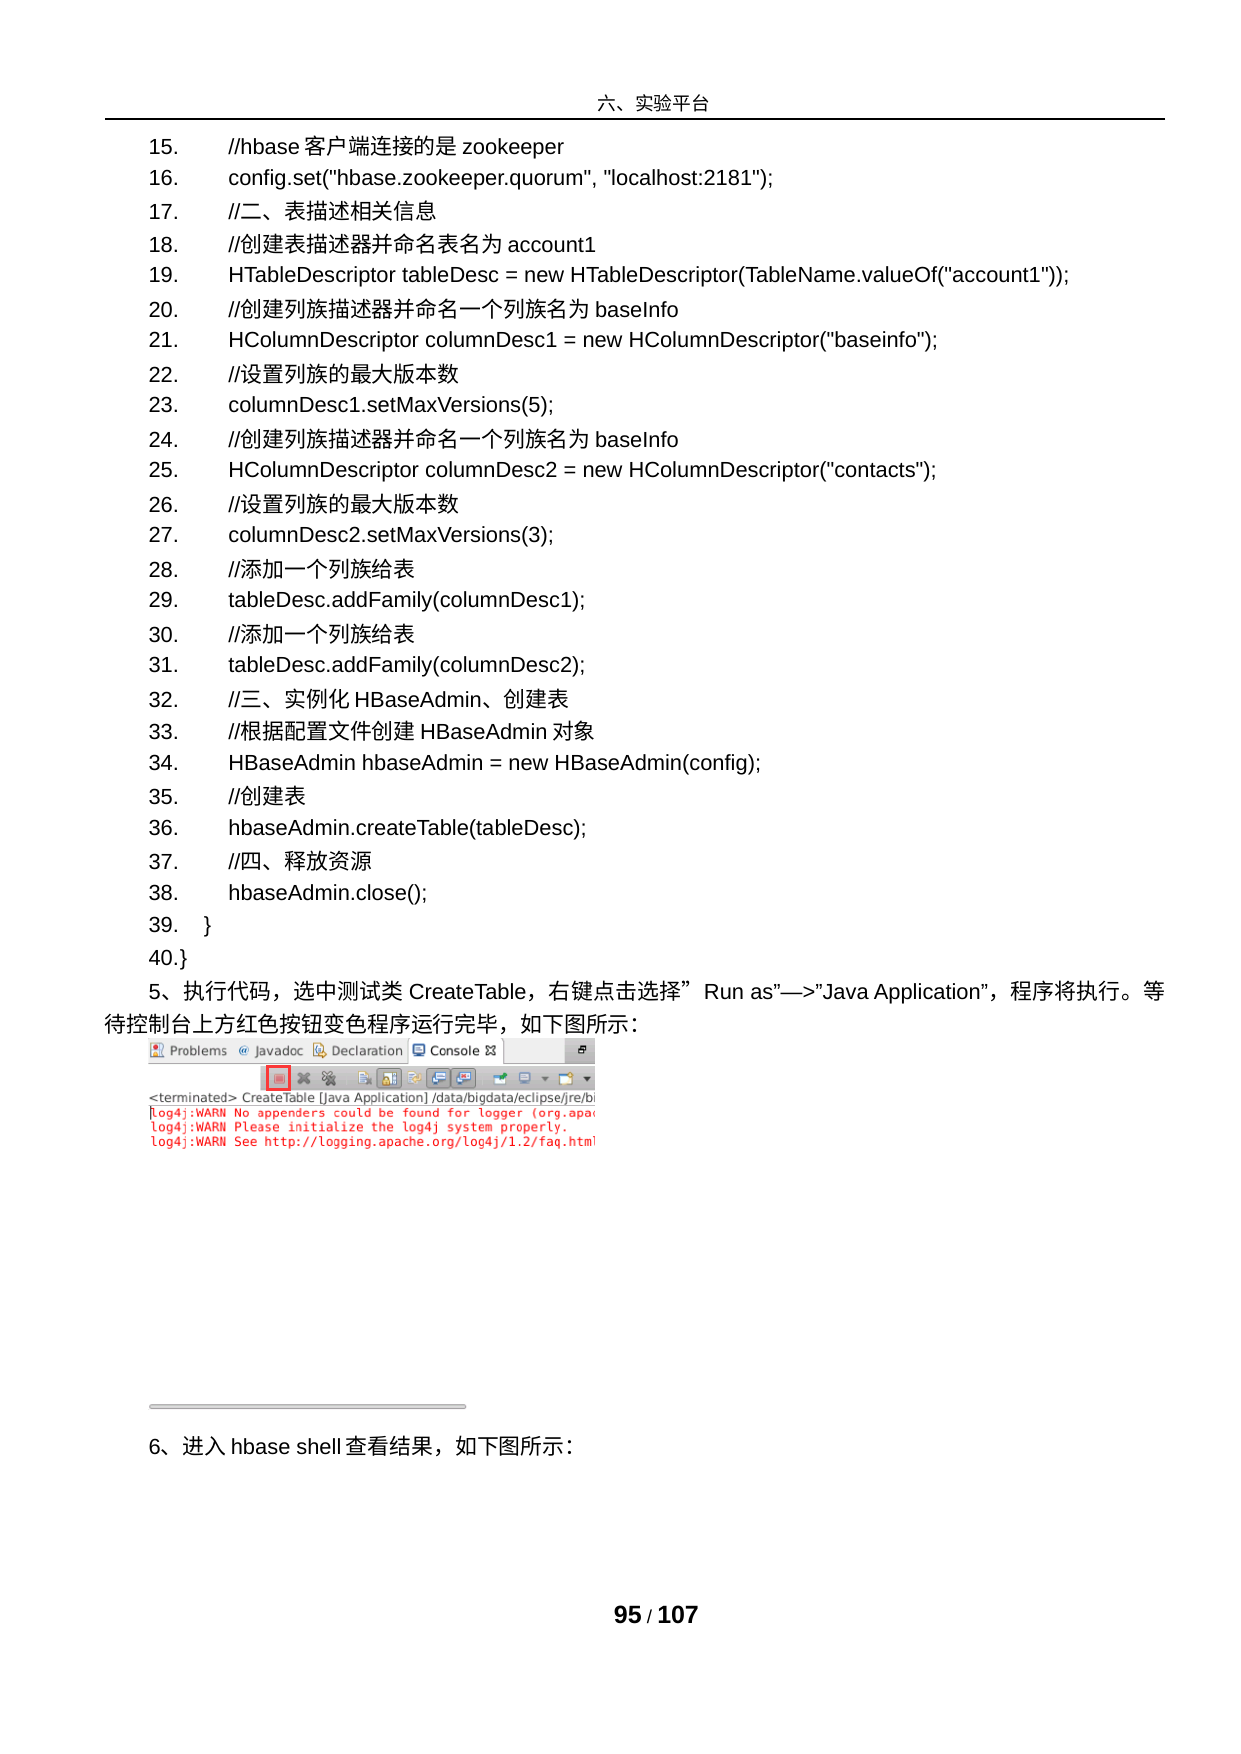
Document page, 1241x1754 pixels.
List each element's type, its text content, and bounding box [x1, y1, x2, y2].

list //添加一个列族给表 [104, 551, 1165, 584]
text 5、执行代码，选中测试类CreateTable，右键点击选择”Run as”—>”Java Application”，程序将执行。等待控制台上方红色按钮变色程序运行完毕，如下图所示： [104, 974, 1165, 1039]
list //hbase客户端连接的是zookeeper [104, 129, 1165, 161]
picture [148, 1038, 595, 1410]
list HBaseAdmin hbaseAdmin = new HBaseAdmin(config); [104, 746, 1165, 779]
list tableDesc.addFamily(columnDesc1); [104, 584, 1165, 616]
list //设置列族的最大版本数 [104, 356, 1165, 389]
list //四、释放资源 [104, 844, 1165, 876]
list //创建列族描述器并命名一个列族名为baseInfo [104, 421, 1165, 454]
list //创建表描述器并命名表名为account1 [104, 226, 1165, 259]
list config.set("hbase.zookeeper.quorum", "localhost:2181"); [104, 161, 1165, 194]
list //设置列族的最大版本数 [104, 486, 1165, 519]
list columnDesc1.setMaxVersions(5); [104, 389, 1165, 421]
list //创建表 [104, 779, 1165, 811]
list columnDesc2.setMaxVersions(3); [104, 519, 1165, 551]
list hbaseAdmin.createTable(tableDesc); [104, 811, 1165, 844]
list //创建列族描述器并命名一个列族名为baseInfo [104, 291, 1165, 324]
list } [104, 941, 1165, 974]
list tableDesc.addFamily(columnDesc2); [104, 649, 1165, 681]
list HTableDescriptor tableDesc = new HTableDescriptor(TableName.valueOf("account1")); [104, 259, 1165, 291]
list //三、实例化HBaseAdmin、创建表 [104, 681, 1165, 714]
list } [104, 909, 1165, 941]
list //添加一个列族给表 [104, 616, 1165, 649]
list hbaseAdmin.close(); [104, 876, 1165, 909]
list HColumnDescriptor columnDesc2 = new HColumnDescriptor("contacts"); [104, 454, 1165, 486]
list //根据配置文件创建HBaseAdmin对象 [104, 714, 1165, 746]
list //二、表描述相关信息 [104, 194, 1165, 226]
list HColumnDescriptor columnDesc1 = new HColumnDescriptor("baseinfo"); [104, 324, 1165, 356]
text 6、进入hbase shell查看结果，如下图所示： [104, 1429, 1165, 1461]
